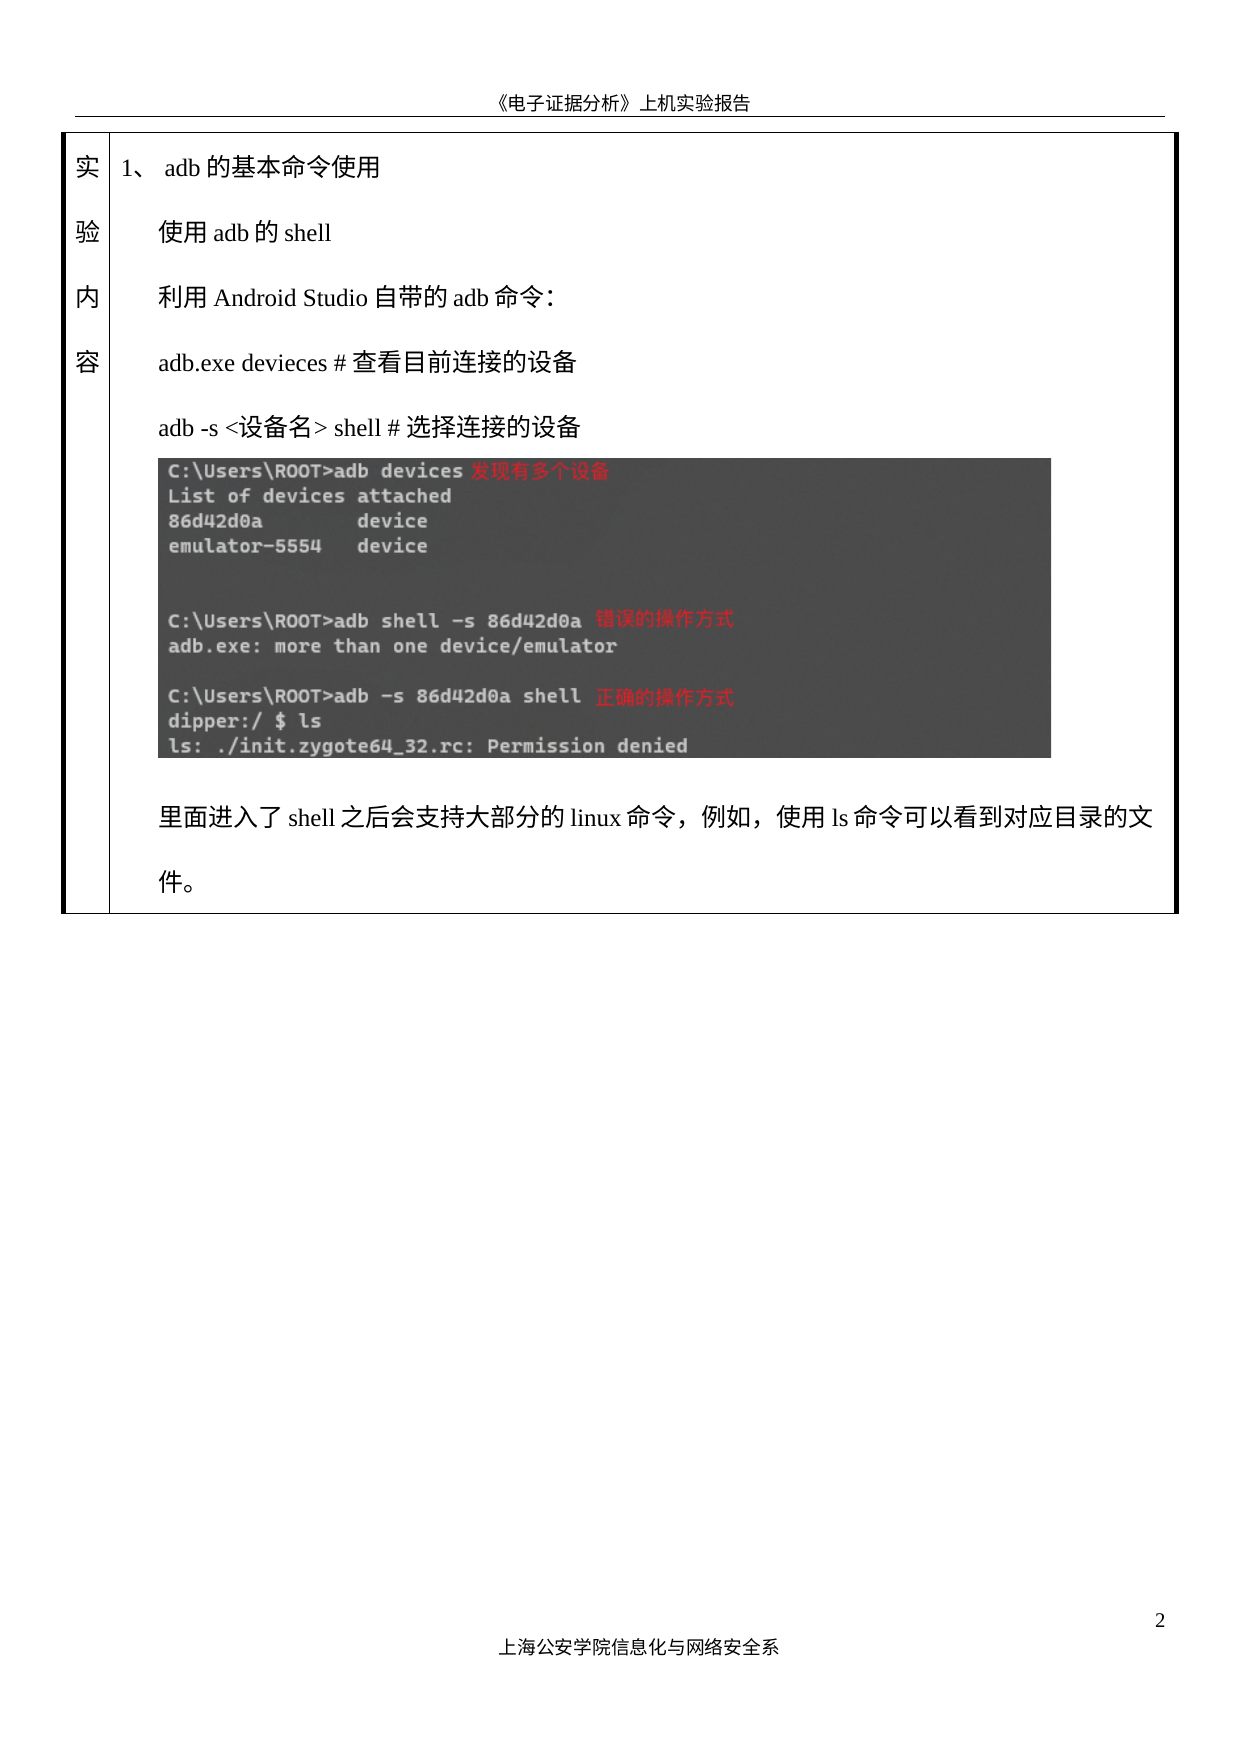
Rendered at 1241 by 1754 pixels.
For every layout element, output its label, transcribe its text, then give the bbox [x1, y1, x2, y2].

table_header adb 的基本命令使用 使用adb的shell 利用Android Studio自带的adb命令： adb.exe devieces # 查看目前连接的设备 adb -s <设备名> shell # 选择连接的设备 里面进入了shell之后会支持大部分的linux命令，例如，使用ls命令可以看到对应目录的文件。 如果需要知道这些文件的属性则可以使用ls -l这样显示的文件都是会显示它是不是文件（或者是目录）还有对应的权限。 另外，安卓也是和我们常用的windows不一样的，没有C盘、D盘等等。使用mount命令可以看到硬件挂载的对应的位置以及权限。 这里可以看到vda是只读的（它是系统的分区），而vdc（它是用户数据的所在的分区）则是可读可写的。 这个也可以解释为什么在进行系统升级的时候我们的手机会需要关机进行操作，因为手机的系统分区在这里被设置为只读，只可以关机以后进入另外的系统，然后再修改系统分区。 这样也就是为什么大多数的系统升级都是会保留下用户的数据的，以及恢复出厂设置系统的版本依旧停留在当前的版本的原因。 另外，之所以说是支持大部分的命令，但是有些时候不知道为什么命令会有时候生效有时候无法生效，在上课的时候我使用虚拟安卓，使用ll命令列出目录内容的时候会报错，显示没有这个命令，但是在回到家重新实验时，发现这条命令又可以正常使用了。 破解安卓的手势和PIN锁屏密码 首先设置好了命令之后。虚拟手机显示如下： 可见已经需要使用密码才能解锁了。 然后使用adb调试软件。 首先需要确定这个密码文件在哪里。 根据老师的提示，在/data/system/内找到了gesture.key。 确定是不是这个文件，直接删除并且重启之后，发现屏幕的密码就没了。 所以就确定是这个文件，接下来重新设置个密码。 密码就是在调试桥的shell里面输入exit退出shell。 然后使用命令 adb pull /data/system/gesture.key D:\desktop 这样就会将它虚拟机里面的文件弄出来了，接下来使用软件 选定好文件的位置，点击开始破解就可以了。 接下来，破解pin密码了。 一样的，首先设置好PIN码。我设置为1234 然后就是连接adb shell，已经知道了PIN码明文哈希以后的密码是在/data/system/password.key这个文件里面，所以，查看这个文件的内容，cat /data/system/password.key 得到的内容就是 ： 这个是加了salt之后哈希的，那么salt这个随机数还在locksettings.db里面可以查看。 安卓的db都是使用的是sqlite3的，所以，使用sqlite3 locksettings.db 然后 .table可以看到里面有几个表，salt应该是在locksettings这个表里面的，所以.dump locksettings 就能得到salt了，这样两样需要的东西都有了 接下来，使用工具即可。 分别输入salt和password.key就行了。得到的结果如下： 因为老师提供的软件是仅支持4位的PIN码，所以之前在尝试最开始的6位PIN码的时候就出现了问题。 详述手机文件系统中的伪文件系统dev分区和proc分区内容 不知道为什么我的dev分区和proc分区用之前的办法ls直接不显示了，很奇怪。 但是直接使用cd还是可以进入这两个“不存在的”分区的 其实这两个分区也就是伪文件系统（VFS），先说说dev，在这个目录里面使用了ls -al以后可以看到手机里所有的硬件，例如CPU、内存(mem)、字符型设备(tty)等等…… 要注意的是，这些看上去都是存在的文件，但是事实上都是虚假的，只是用文件的形式来将这些硬件展示给我们看而已 如果尝试访问这些文件，他们就会将这些硬件里的信息给我们展示（以mem为例） 不过这些都是乱码，应该是需要专门的16进制查看器才能看明白。 另外，dev分区里面有一个比较重要的地方，就是下面的block这个“目录”： 进入这个目录后就会发现里面有这部手机所有的块设备 那么，如果需要制作vda分区的镜像，那么只需要使用下面的命令就能制作对应的镜像了： 这个命令就是制作vda分区的dd镜像，并且输出文件名为11.dd 上面这样就可以了。 然后就是proc分区。它以文件系统的方式为访问系统内核数据的操作提供接口。 它将所有的文件都以数字来进行命名，而且这些数字就是对应的进程的id号。 在进入了任意一个进程文件之后，就能看到这个进程里面的所有的信息 当然，这些也都是伪文件。 oom值是安卓独有的，linux里面是没有的。 这里面要注意，status表示这个进程的状态，可以用cat来查看。 在这里面state表示的是这个进程当前的状态，如果被调试了，这个state的值就会是D（表示debug） 这里的cwd表示当前的目录 这里的exe表示的是可执行性文件的全目录 [110, 133, 1174, 913]
table_header 实验内容 [66, 133, 109, 913]
picture [158, 458, 1052, 758]
